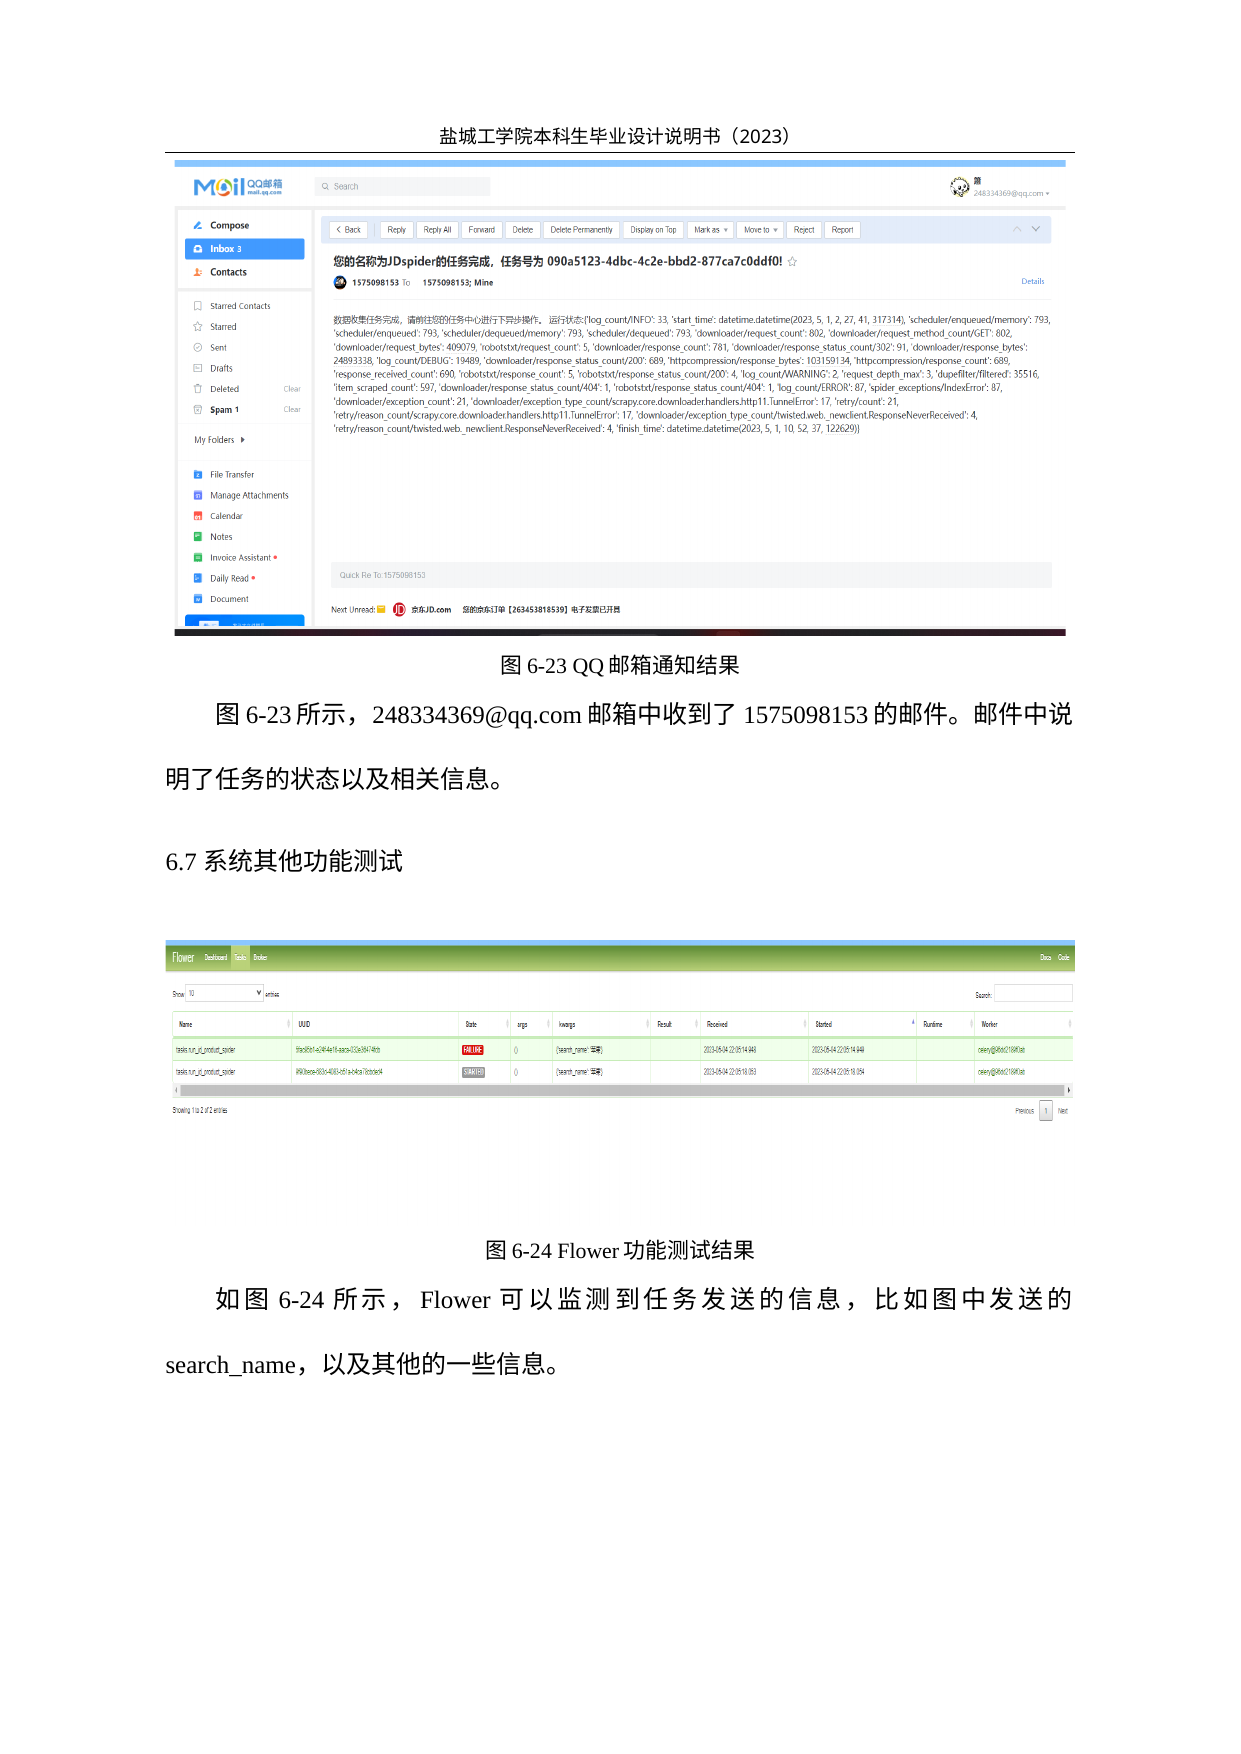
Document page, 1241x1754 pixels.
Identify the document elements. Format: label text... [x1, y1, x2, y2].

subtitle 6.7 系统其他功能测试 [165, 827, 1075, 892]
text 图6-23 QQ邮箱通知结果 [165, 648, 1075, 680]
text 图6-24 Flower功能测试结果 [165, 1233, 1075, 1265]
text 图6-23所示，248334369@qq.com邮箱中收到了1575098153的邮件。邮件中说明了任务的状态以及相关信息。 [165, 680, 1075, 810]
picture [165, 940, 1075, 1226]
picture [174, 160, 1066, 636]
text 如图6-24所示，Flower可以监测到任务发送的信息，比如图中发送的search_name，以及其他的一些信息。 [165, 1265, 1075, 1395]
